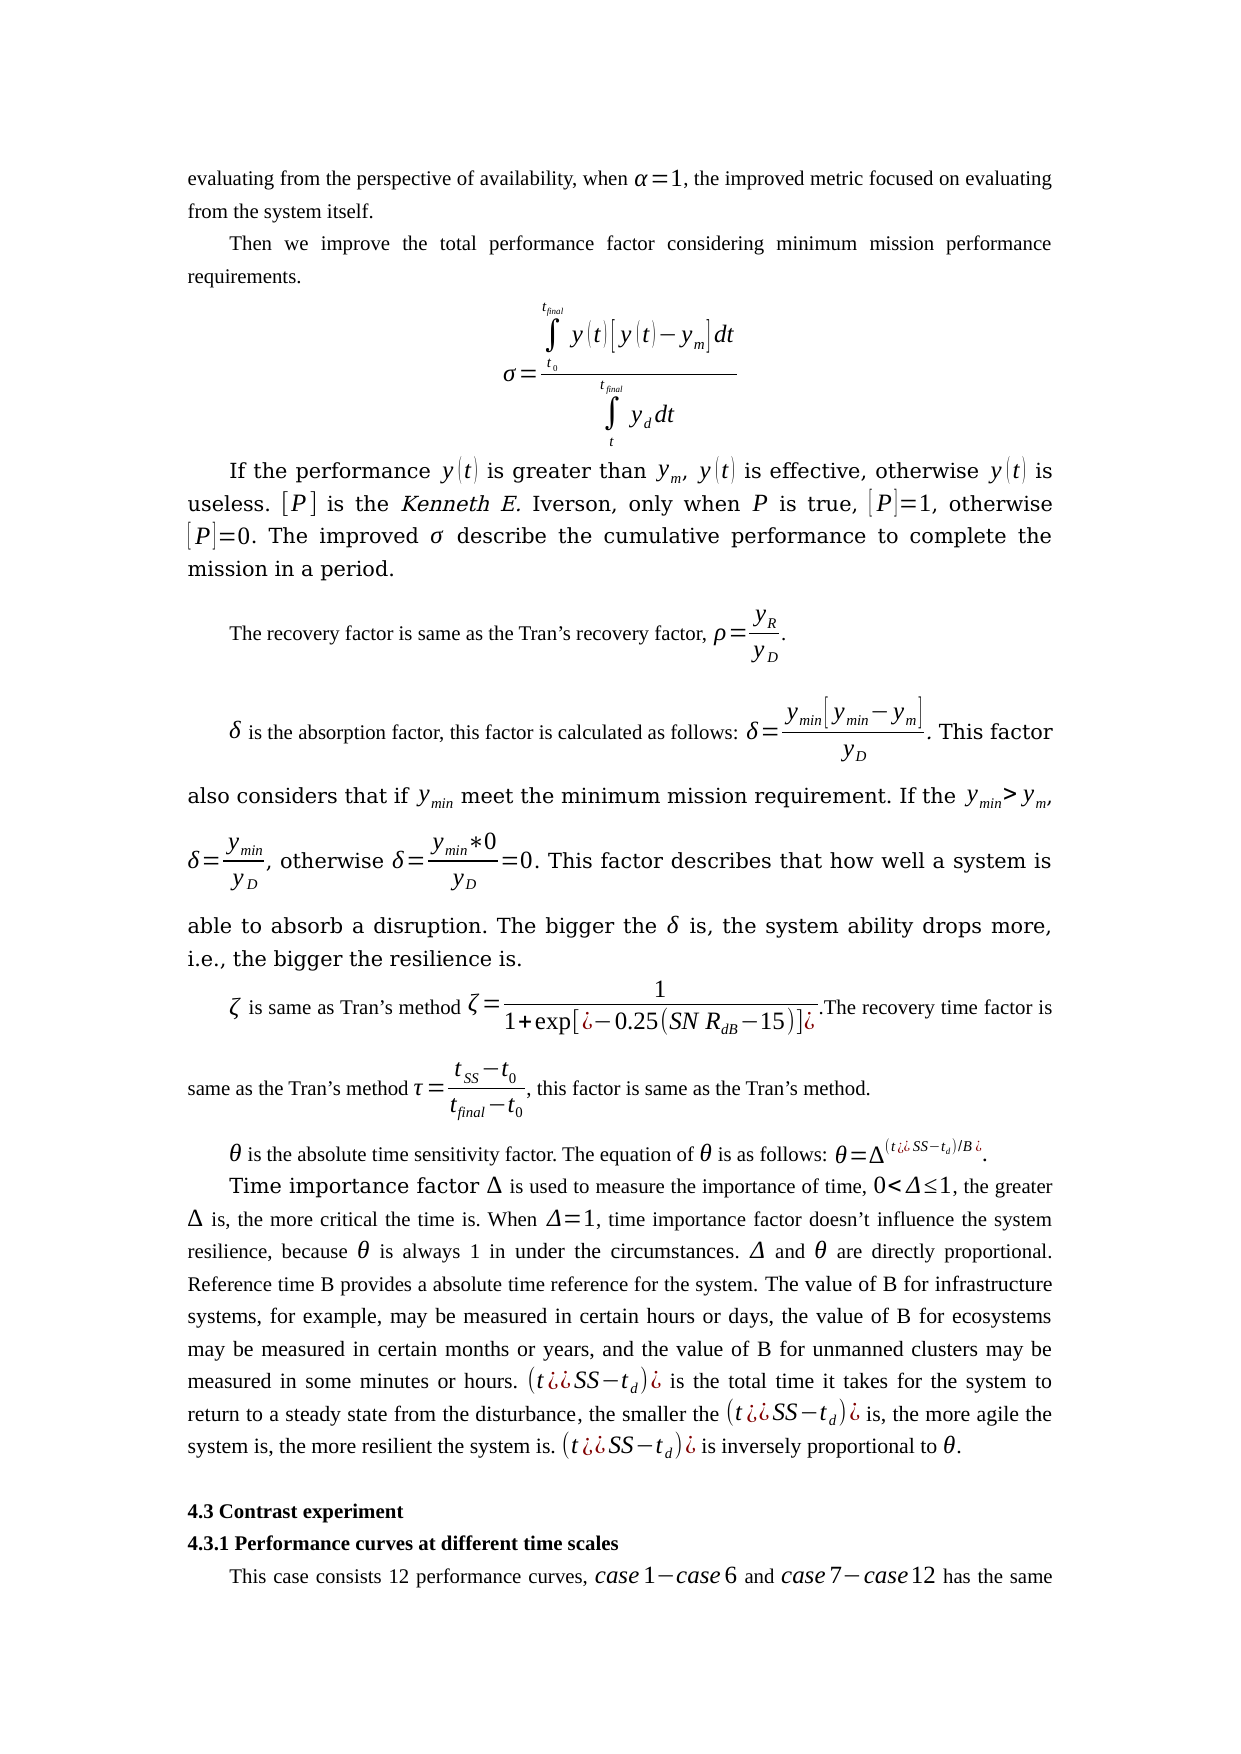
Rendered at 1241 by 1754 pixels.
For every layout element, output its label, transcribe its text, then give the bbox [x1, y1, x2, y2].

text Then we improve the total performance factor considering minimum mission performance requirements. [187, 227, 1053, 292]
text If the performance is greater than , is effective, otherwise is useless. is the Kenneth E. Iverson, only when is true, , otherwise . The improved describe the cumulative performance to complete the mission in a period. [187, 454, 1053, 584]
text 4.3.1 Performance curves at different time scales [187, 1527, 1053, 1559]
text Time importance factor is used to measure the importance of time, , the greater is, the more critical the time is. When , time importance factor doesn’t influence the system resilience, because is always 1 in under the circumstances. and are directly proportional. Reference time B provides a absolute time reference for the system. The value of B for infrastructure systems, for example, may be measured in certain hours or days, the value of B for ecosystems may be measured in certain months or years, and the value of B for unmanned clusters may be measured in some minutes or hours. is the total time it takes for the system to return to a steady state from the disturbance, the smaller the is, the more agile the system is, the more resilient the system is. is inversely proportional to . [187, 1169, 1053, 1462]
text 4.3 Contrast experiment [187, 1494, 1053, 1527]
text The recovery factor is same as the Tran’s recovery factor, . [187, 584, 1053, 682]
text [187, 1559, 1053, 1592]
text is same as Tran’s method .The recovery time factor is same as the Tran’s method , this factor is same as the Tran’s method. [187, 974, 1053, 1137]
text is the absorption factor, this factor is calculated as follows: . This factor also considers that if meet the minimum mission requirement. If the , , otherwise . This factor describes that how well a system is able to absorb a disruption. The bigger the is, the system ability drops more, i.e., the bigger the resilience is. [187, 682, 1053, 974]
text is the absolute time sensitivity factor. The equation of is as follows: . [187, 1137, 1053, 1169]
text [187, 162, 1053, 227]
